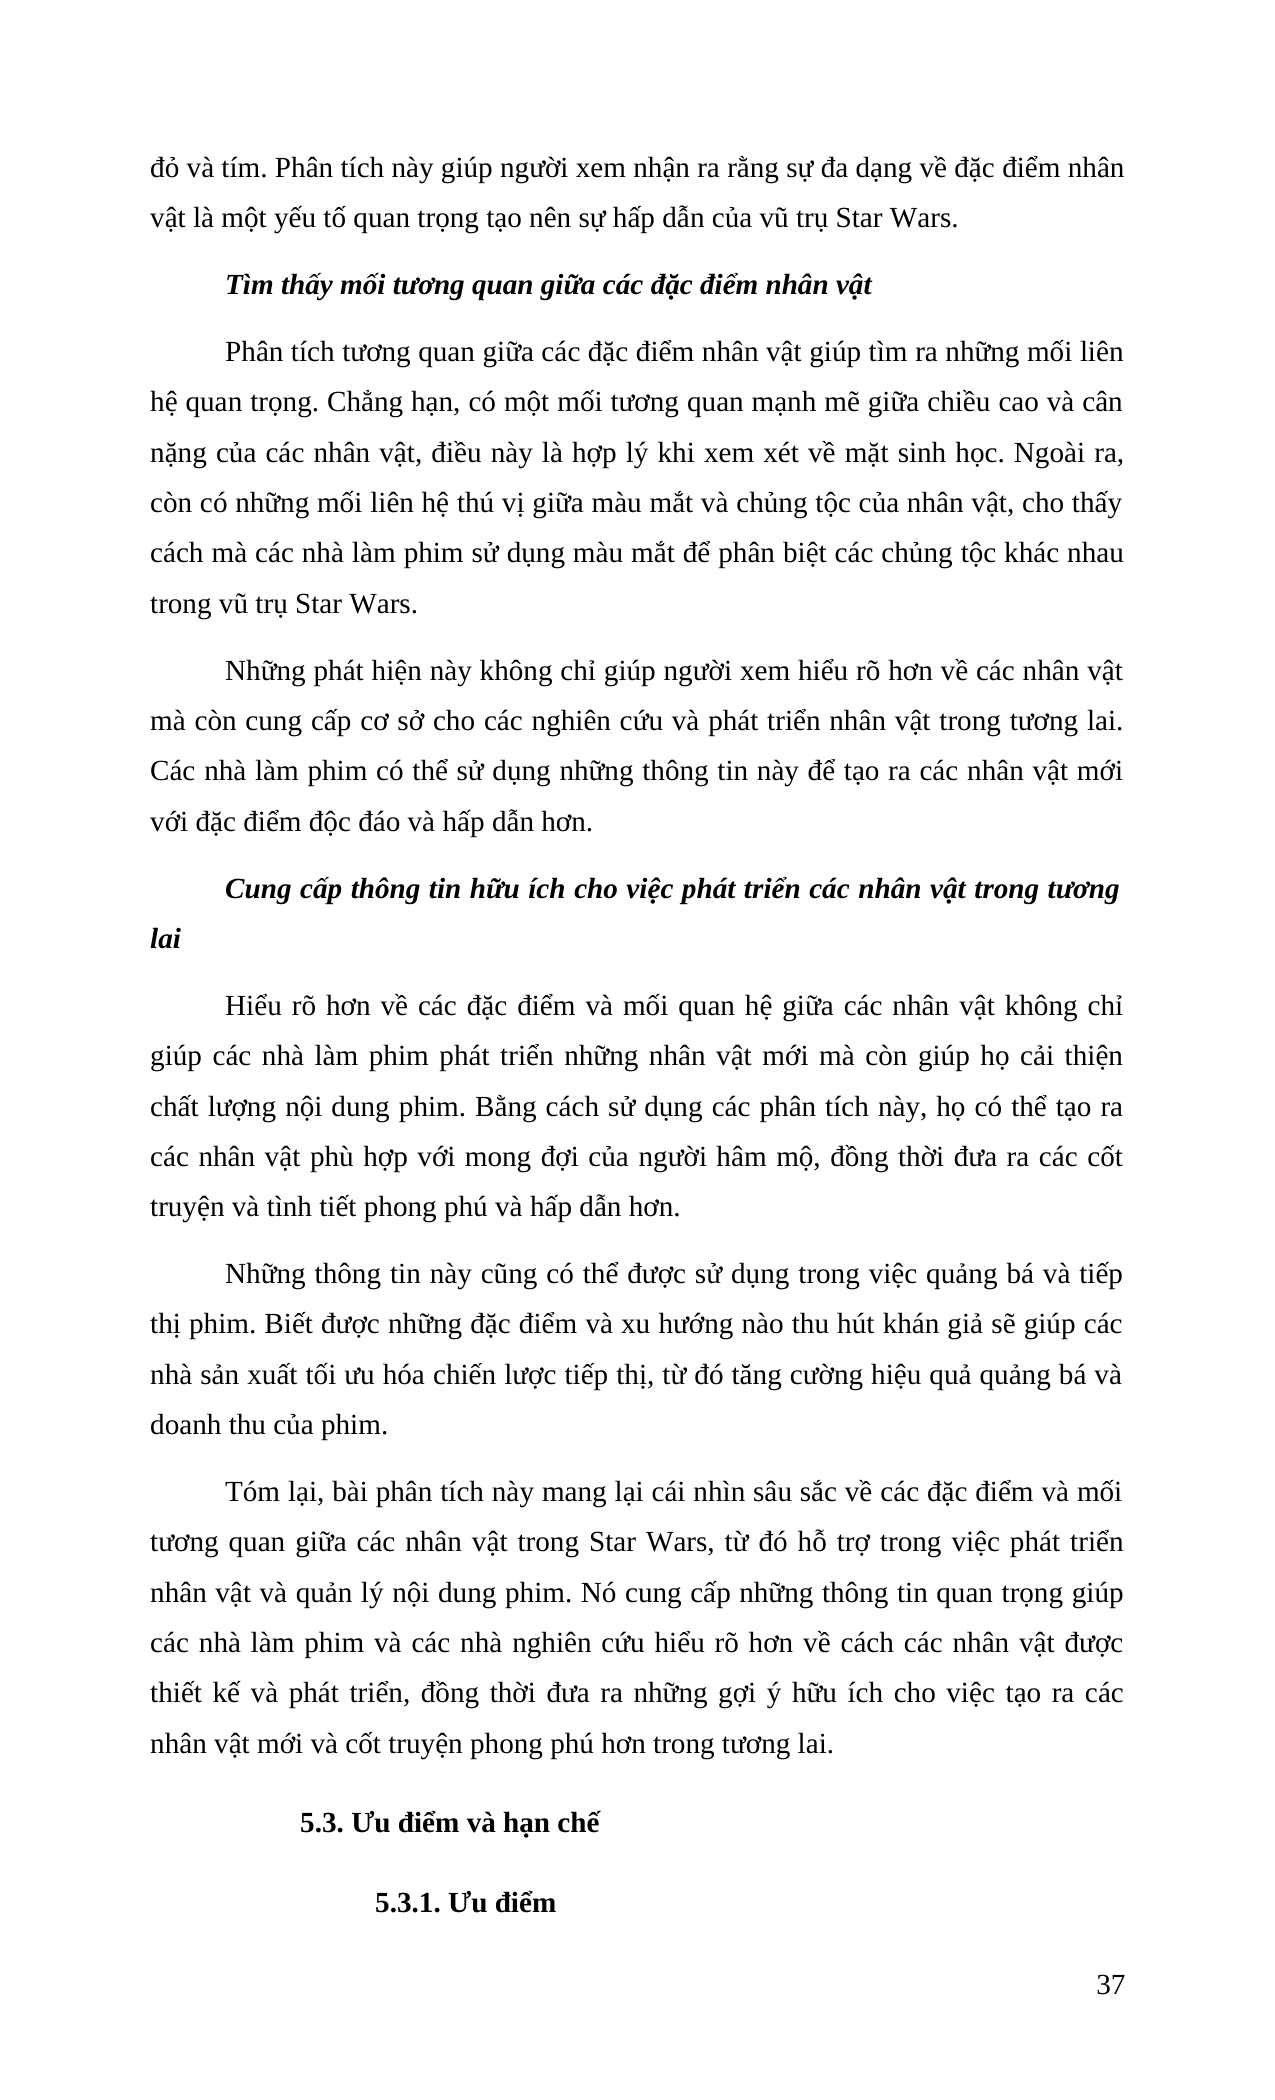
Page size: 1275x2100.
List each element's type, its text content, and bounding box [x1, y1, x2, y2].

text Tìm thấy mối tương quan giữa các đặc điểm nhân vật [150, 267, 1125, 301]
text Những phát hiện này không chỉ giúp người xem hiểu rõ hơn về các nhân vật mà còn cung cấp cơ sở cho các nghiên cứu và phát triển nhân vật trong tương lai. Các nhà làm phim có thể sử dụng những thông tin này để tạo ra các nhân vật mới với đặc điểm độc đáo và hấp dẫn hơn. [150, 653, 1125, 837]
text Những thông tin này cũng có thể được sử dụng trong việc quảng bá và tiếp thị phim. Biết được những đặc điểm và xu hướng nào thu hút khán giả sẽ giúp các nhà sản xuất tối ưu hóa chiến lược tiếp thị, từ đó tăng cường hiệu quả quảng bá và doanh thu của phim. [150, 1256, 1125, 1441]
subtitle 5.3. Ưu điểm và hạn chế [300, 1805, 1125, 1839]
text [150, 150, 1125, 234]
text Tóm lại, bài phân tích này mang lại cái nhìn sâu sắc về các đặc điểm và mối tương quan giữa các nhân vật trong Star Wars, từ đó hỗ trợ trong việc phát triển nhân vật và quản lý nội dung phim. Nó cung cấp những thông tin quan trọng giúp các nhà làm phim và các nhà nghiên cứu hiểu rõ hơn về cách các nhân vật được thiết kế và phát triển, đồng thời đưa ra những gợi ý hữu ích cho việc tạo ra các nhân vật mới và cốt truyện phong phú hơn trong tương lai. [150, 1474, 1125, 1759]
subtitle 5.3.1. Ưu điểm [375, 1885, 1125, 1918]
text Cung cấp thông tin hữu ích cho việc phát triển các nhân vật trong tương lai [150, 871, 1125, 954]
text Phân tích tương quan giữa các đặc điểm nhân vật giúp tìm ra những mối liên hệ quan trọng. Chẳng hạn, có một mối tương quan mạnh mẽ giữa chiều cao và cân nặng của các nhân vật, điều này là hợp lý khi xem xét về mặt sinh học. Ngoài ra, còn có những mối liên hệ thú vị giữa màu mắt và chủng tộc của nhân vật, cho thấy cách mà các nhà làm phim sử dụng màu mắt để phân biệt các chủng tộc khác nhau trong vũ trụ Star Wars. [150, 334, 1125, 619]
text Hiểu rõ hơn về các đặc điểm và mối quan hệ giữa các nhân vật không chỉ giúp các nhà làm phim phát triển những nhân vật mới mà còn giúp họ cải thiện chất lượng nội dung phim. Bằng cách sử dụng các phân tích này, họ có thể tạo ra các nhân vật phù hợp với mong đợi của người hâm mộ, đồng thời đưa ra các cốt truyện và tình tiết phong phú và hấp dẫn hơn. [150, 988, 1125, 1223]
